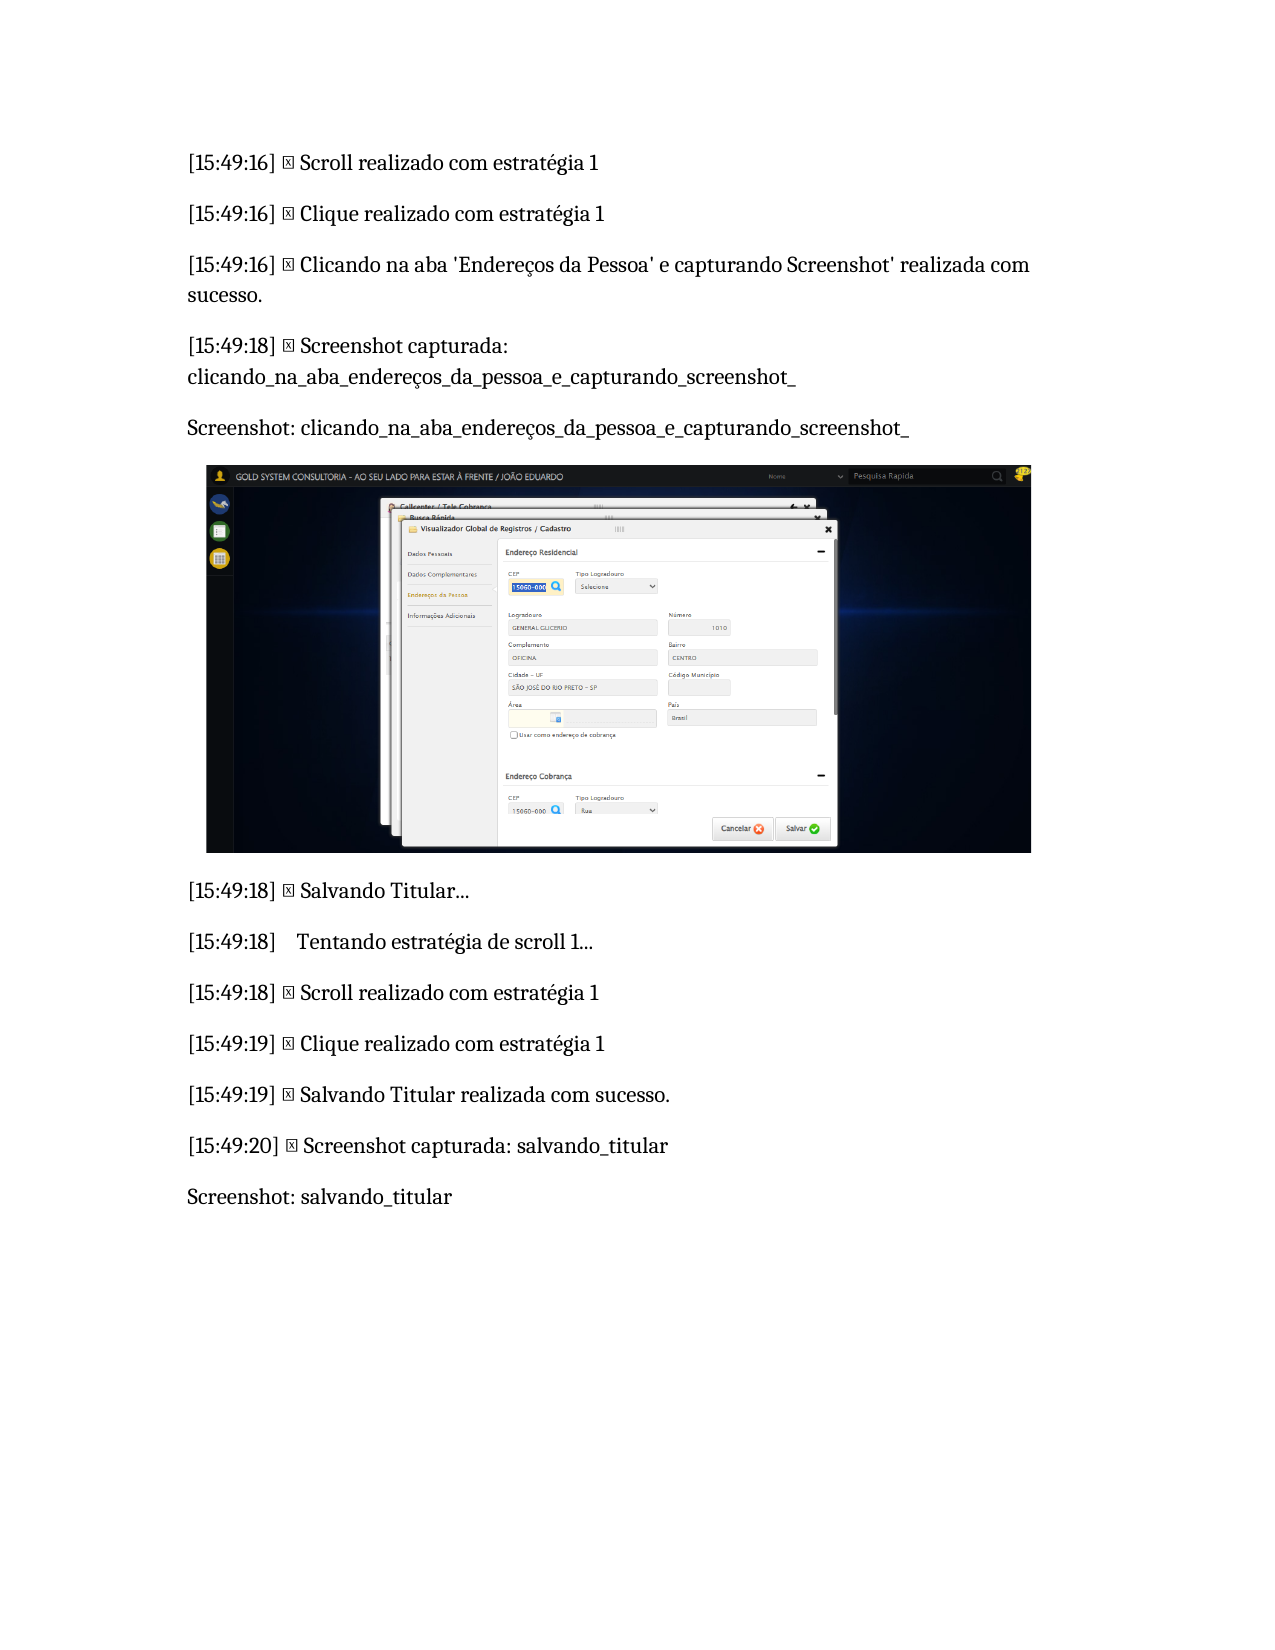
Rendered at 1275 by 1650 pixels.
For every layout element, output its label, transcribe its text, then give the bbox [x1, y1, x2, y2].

text [15:49:18] 🔄 Salvando Titular... [187, 877, 1087, 904]
text [15:49:19] ✅ Salvando Titular realizada com sucesso. [187, 1082, 1087, 1108]
picture [206, 465, 1032, 853]
text [15:49:19] ✅ Clique realizado com estratégia 1 [187, 1031, 1087, 1057]
text Screenshot: clicando_na_aba_endereços_da_pessoa_e_capturando_screenshot_ [187, 414, 1087, 441]
text [15:49:16] ✅ Scroll realizado com estratégia 1 [187, 150, 1087, 176]
text [15:49:18] 📸 Screenshot capturada: clicando_na_aba_endereços_da_pessoa_e_capturando_screenshot_ [187, 333, 1087, 390]
text [15:49:16] ✅ Clique realizado com estratégia 1 [187, 201, 1087, 227]
text [15:49:18] Tentando estratégia de scroll 1... [187, 928, 1087, 955]
text [15:49:20] 📸 Screenshot capturada: salvando_titular [187, 1133, 1087, 1159]
text Screenshot: salvando_titular [187, 1184, 1087, 1210]
text [15:49:18] ✅ Scroll realizado com estratégia 1 [187, 979, 1087, 1006]
text [15:49:16] ✅ Clicando na aba 'Endereços da Pessoa' e capturando Screenshot' realizada com sucesso. [187, 252, 1087, 309]
